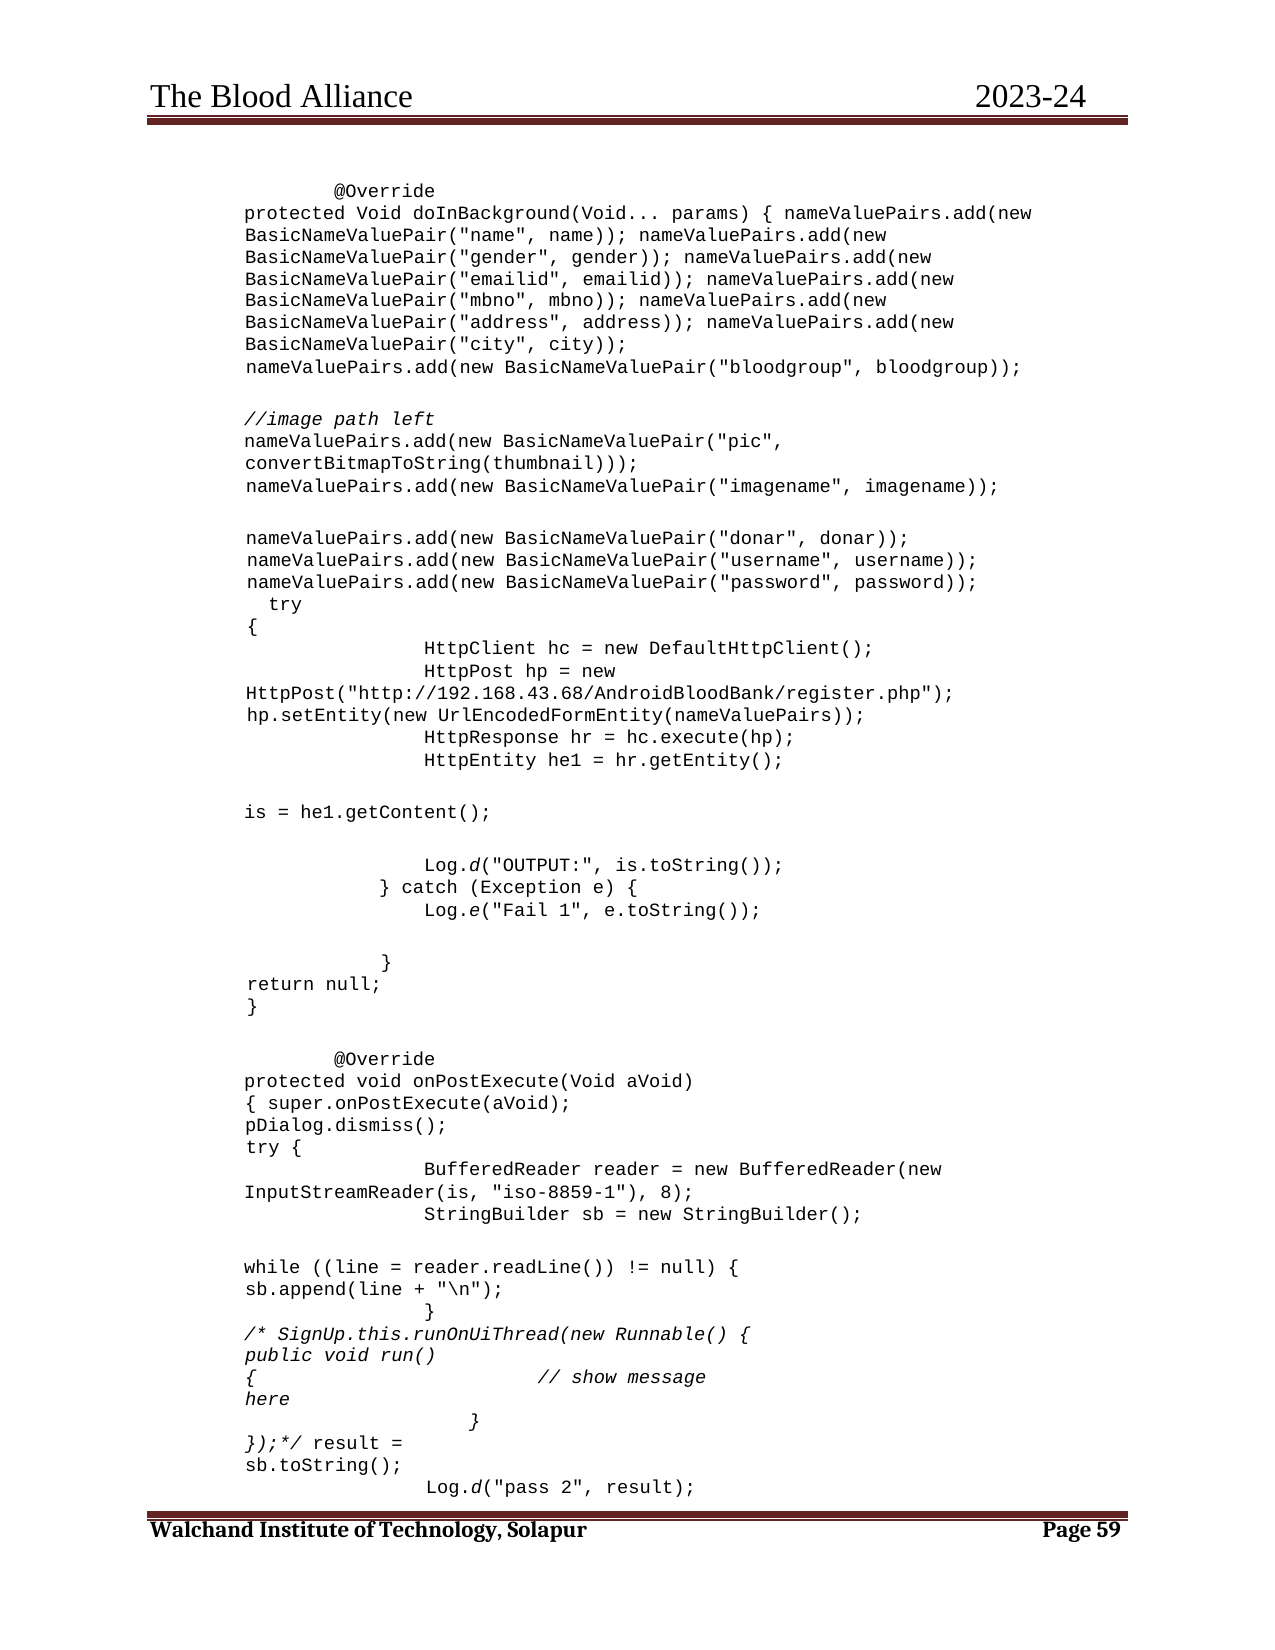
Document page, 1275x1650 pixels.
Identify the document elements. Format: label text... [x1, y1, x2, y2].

text @Override [244, 1049, 1123, 1071]
text } });*/ result = sb.toString(); [244, 1412, 549, 1477]
text HttpPost hp = new [244, 662, 1123, 683]
text Log.d("OUTPUT:", is.toString()); [244, 856, 1123, 877]
text nameValuePairs.add(new BasicNameValuePair("pic", convertBitmapToString(thumbnail))); [244, 432, 1123, 475]
text } [244, 1302, 1123, 1323]
text Log.d("pass 2", result); [246, 1478, 1114, 1499]
text InputStreamReader(is, "iso-8859-1"), 8); [244, 1183, 1123, 1204]
text nameValuePairs.add(new BasicNameValuePair("donar", donar)); nameValuePairs.add(new BasicNameValuePair("username", username)); nameValuePairs.add(new BasicNameValuePair("password", password)); [246, 529, 1114, 594]
text } catch (Exception e) { [244, 878, 1123, 899]
text Log.e("Fail 1", e.toString()); [244, 901, 1123, 922]
text try { [246, 595, 302, 638]
text HttpResponse hr = hc.execute(hp); [244, 728, 1123, 749]
text protected void onPostExecute(Void aVoid) { super.onPostExecute(aVoid); pDialog.dismiss(); [244, 1072, 763, 1137]
text } return null; } [246, 953, 403, 1018]
text try { [246, 1138, 1114, 1159]
text HttpEntity he1 = hr.getEntity(); [244, 751, 1123, 772]
text protected Void doInBackground(Void... params) { nameValuePairs.add(new BasicNameValuePair("name", name)); nameValuePairs.add(new BasicNameValuePair("gender", gender)); nameValuePairs.add(new BasicNameValuePair("emailid", emailid)); nameValuePairs.add(new BasicNameValuePair("mbno", mbno)); nameValuePairs.add(new BasicNameValuePair("address", address)); nameValuePairs.add(new BasicNameValuePair("city", city)); [244, 204, 1033, 356]
text @Override [244, 181, 1123, 203]
text nameValuePairs.add(new BasicNameValuePair("bloodgroup", bloodgroup)); [246, 357, 1114, 379]
text nameValuePairs.add(new BasicNameValuePair("imagename", imagename)); [246, 476, 1114, 498]
text BufferedReader reader = new BufferedReader(new [244, 1160, 1123, 1181]
text StringBuilder sb = new StringBuilder(); [244, 1205, 1123, 1226]
text while ((line = reader.readLine()) != null) { sb.append(line + "\n"); [244, 1258, 909, 1301]
text /* SignUp.this.runOnUiThread(new Runnable() { public void run() { // show message here [244, 1324, 753, 1411]
text HttpClient hc = new DefaultHttpClient(); [244, 639, 1123, 660]
text is = he1.getContent(); [244, 803, 1123, 824]
text HttpPost("http://192.168.43.68/AndroidBloodBank/register.php"); hp.setEntity(new UrlEncodedFormEntity(nameValuePairs)); [246, 684, 1114, 727]
text //image path left [244, 410, 753, 431]
